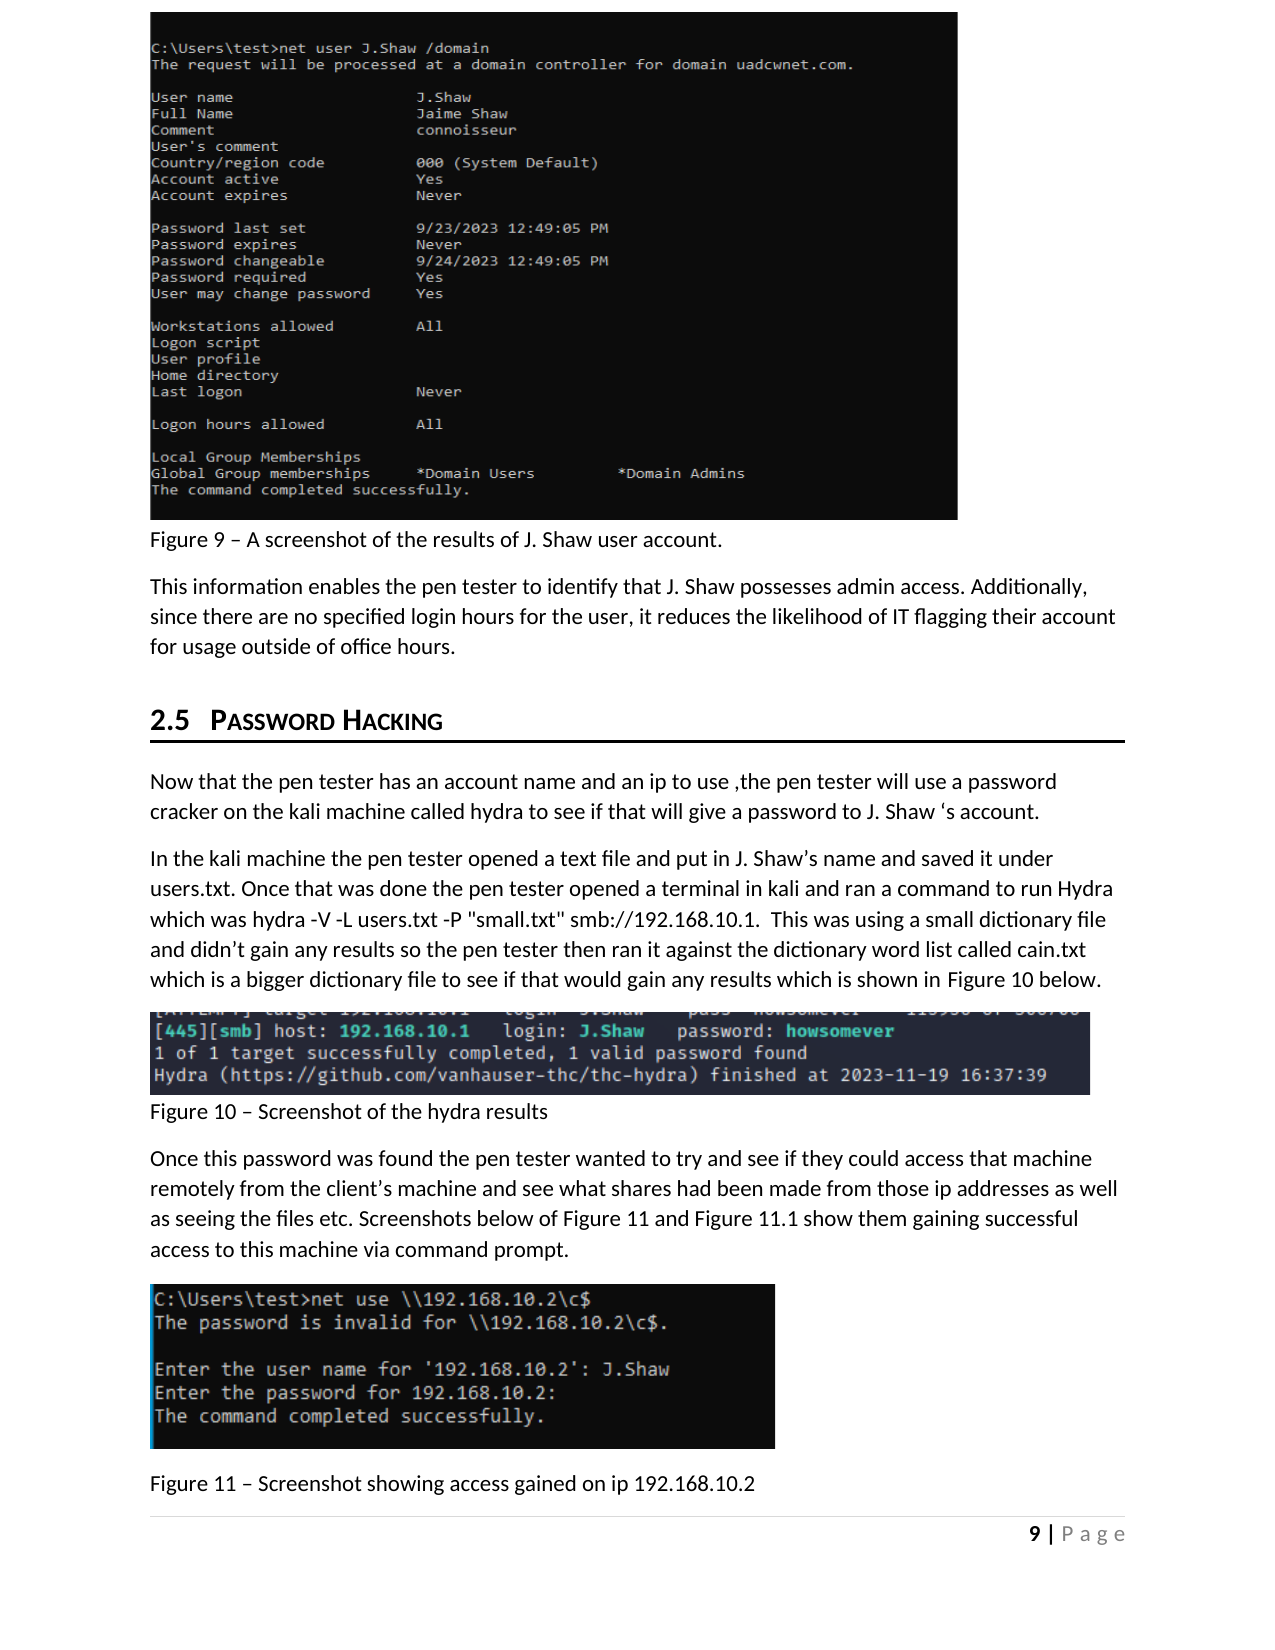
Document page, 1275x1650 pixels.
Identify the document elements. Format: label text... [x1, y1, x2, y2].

text Once this password was found the pen tester wanted to try and see if they could access that machine remotely from the client’s machine and see what shares had been made from those ip addresses as well as seeing the files etc. Screenshots below of Figure 11 and Figure 11.1 show them gaining successful access to this machine via command prompt. [150, 1144, 1125, 1263]
subtitle Password Hacking [150, 700, 1125, 740]
picture [150, 1012, 1091, 1095]
picture [154, 1284, 775, 1449]
text Figure 9 – A screenshot of the results of J. Shaw user account. [150, 525, 1125, 553]
picture [150, 12, 958, 520]
text Figure 11 – Screenshot showing access gained on ip 192.168.10.2 [150, 1469, 1125, 1497]
text Now that the pen tester has an account name and an ip to use ,the pen tester will use a password cracker on the kali machine called hydra to see if that will give a password to J. Shaw ‘s account. [150, 767, 1125, 825]
text This information enables the pen tester to identify that J. Shaw possesses admin access. Additionally, since there are no specified login hours for the user, it reduces the likelihood of IT flagging their account for usage outside of office hours. [150, 572, 1125, 660]
text In the kali machine the pen tester opened a text file and put in J. Shaw’s name and saved it under users.txt. Once that was done the pen tester opened a terminal in kali and ran a command to run Hydra which was hydra -V -L users.txt -P "small.txt" smb://192.168.10.1. This was using a small dictionary file and didn’t gain any results so the pen tester then ran it against the dictionary word list called cain.txt which is a bigger dictionary file to see if that would gain any results which is shown in Figure 10 below. [150, 844, 1125, 993]
